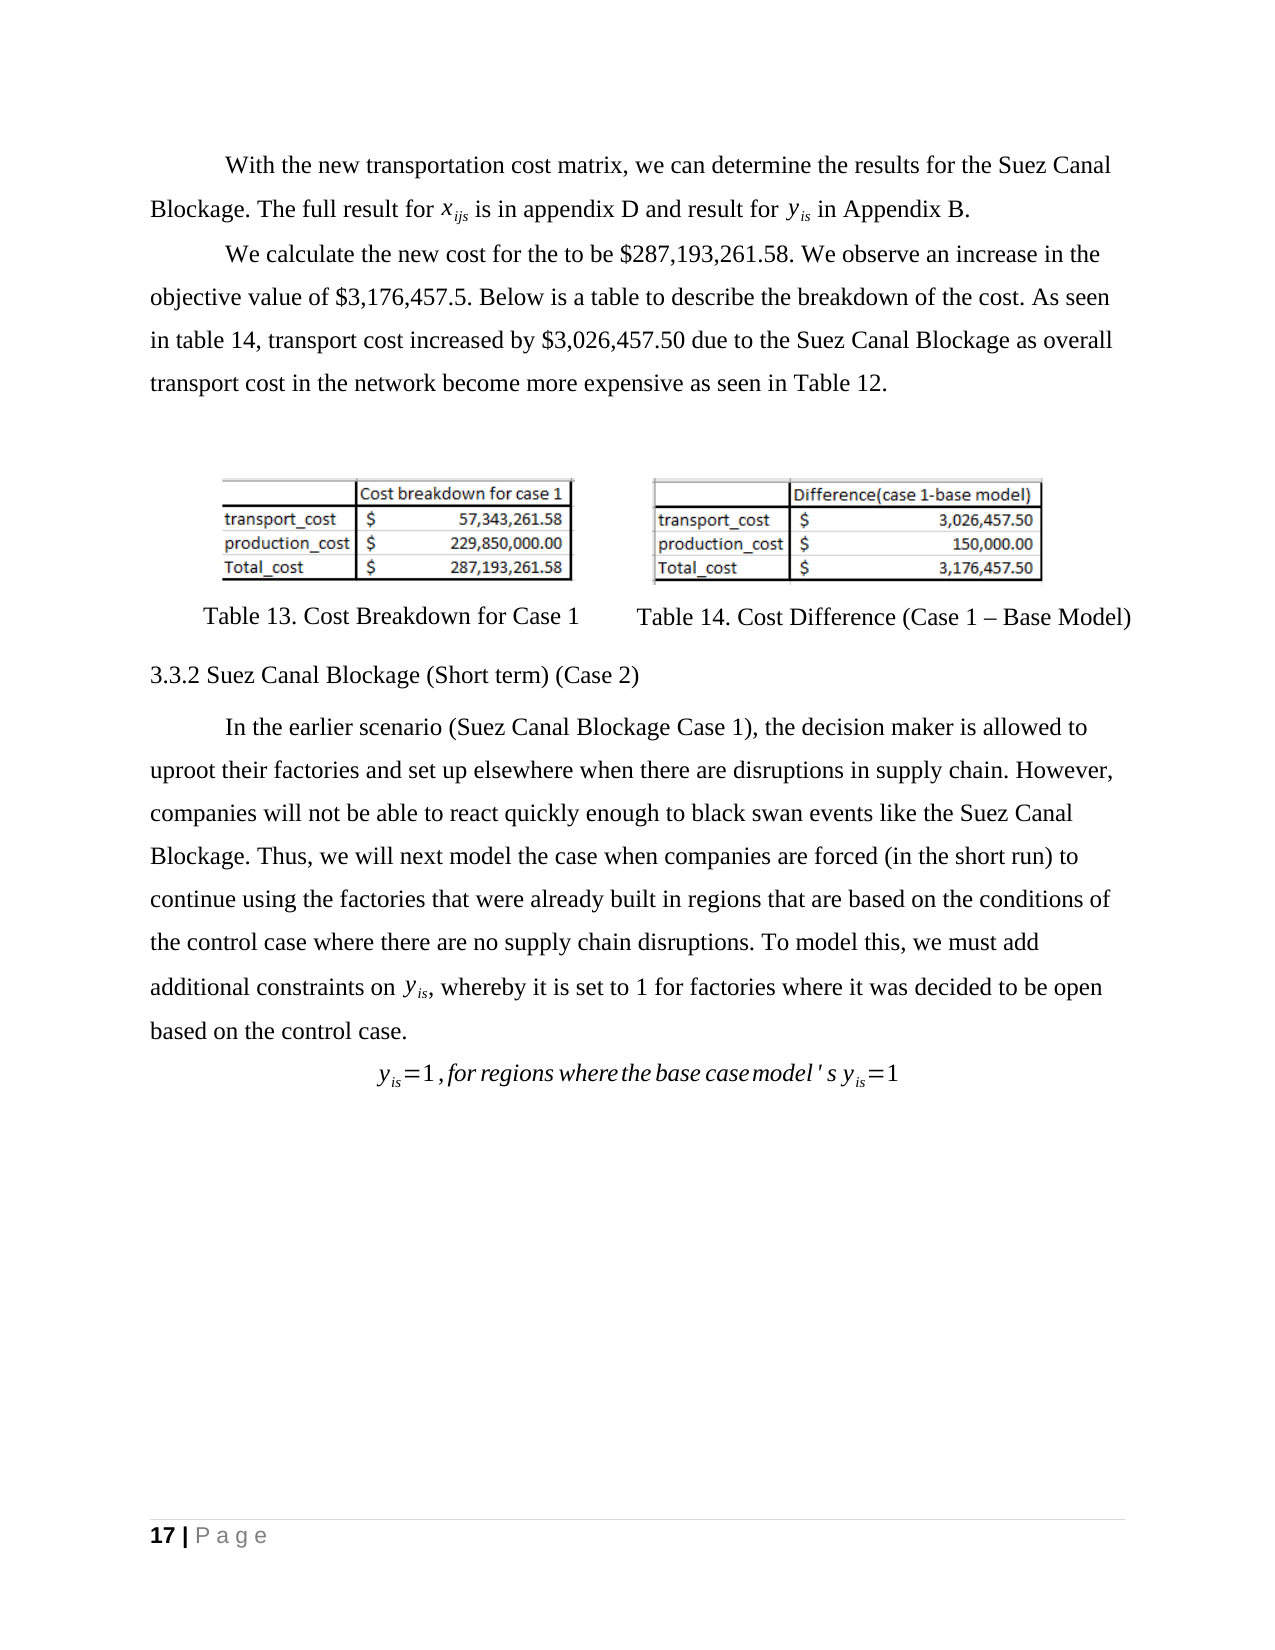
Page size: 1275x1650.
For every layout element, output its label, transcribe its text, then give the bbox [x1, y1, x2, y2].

picture [222, 478, 575, 582]
text We calculate the new cost for the to be $287,193,261.58. We observe an increase in the objective value of $3,176,457.5. Below is a table to describe the breakdown of the cost. As seen in table 14, transport cost increased by $3,026,457.50 due to the Suez Canal Blockage as overall transport cost in the network become more expensive as seen in Table 12. [150, 239, 1125, 397]
subtitle 3.3.2 Suez Canal Blockage (Short term) (Case 2) [150, 660, 1125, 689]
text In the earlier scenario (Suez Canal Blockage Case 1), the decision maker is allowed to uproot their factories and set up elsewhere when there are disruptions in supply chain. However, companies will not be able to react quickly enough to black swan events like the Suez Canal Blockage. Thus, we will next model the case when companies are forced (in the short run) to continue using the factories that were already built in regions that are based on the conditions of the control case where there are no supply chain disruptions. To model this, we must add additional constraints on , whereby it is set to 1 for factories where it was decided to be open based on the control case. [150, 712, 1125, 1045]
text With the new transportation cost matrix, we can determine the results for the Suez Canal Blockage. The full result for is in appendix D and result for in Appendix B. [150, 150, 1125, 224]
picture [652, 478, 1043, 585]
